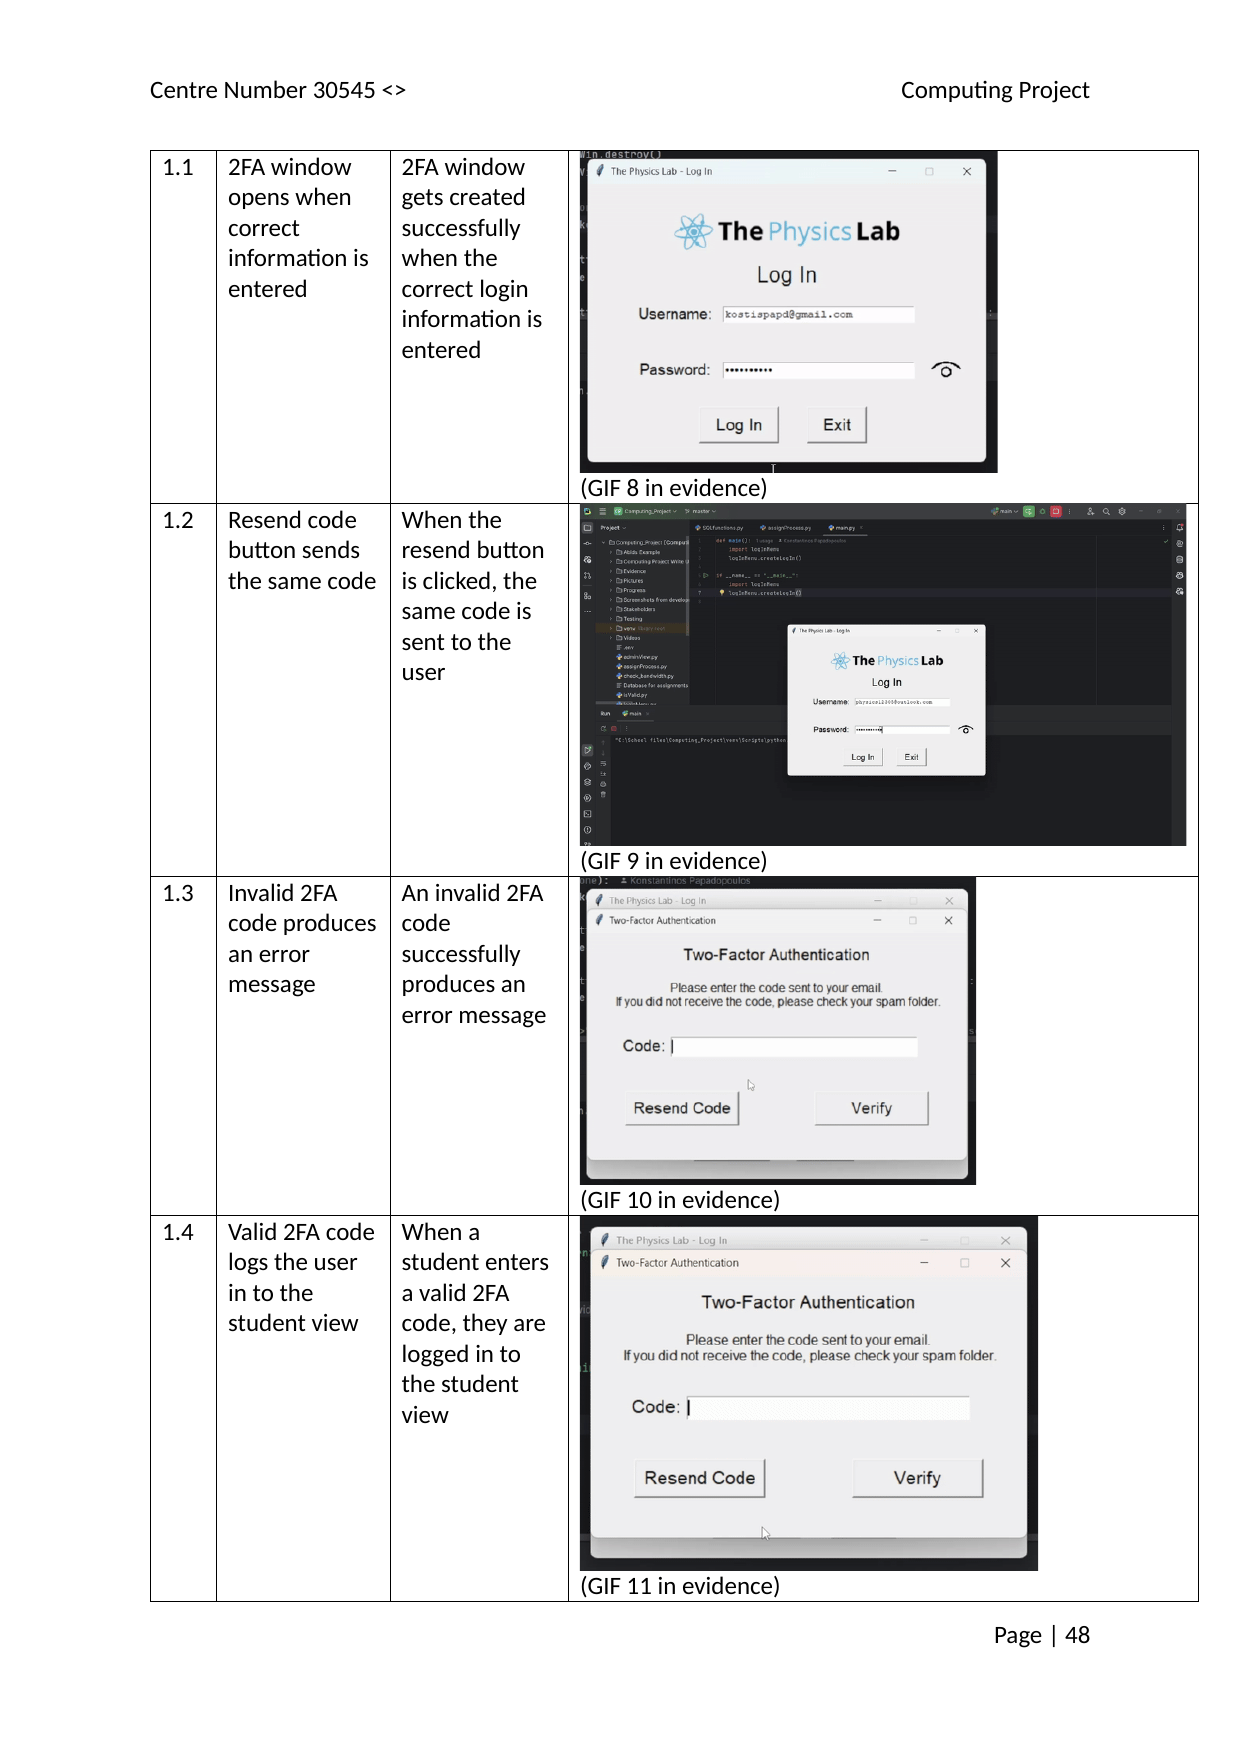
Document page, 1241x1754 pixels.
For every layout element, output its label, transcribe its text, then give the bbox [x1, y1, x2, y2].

table_cell An invalid 2FA code successfully produces an error message [391, 877, 568, 1215]
table_cell When the resend button is clicked, the same code is sent to the user [391, 504, 568, 876]
table_cell 1.2 [151, 504, 216, 876]
picture [579, 1216, 1039, 1571]
table_cell Invalid 2FA code produces an error message [217, 877, 390, 1215]
table_cell When a student enters a valid 2FA code, they are logged in to the student view [391, 1216, 568, 1601]
table_cell (GIF 11 in evidence) [569, 1216, 1198, 1601]
table_cell (GIF 10 in evidence) [569, 877, 1198, 1215]
table_cell (GIF 8 in evidence) [569, 151, 1198, 503]
table_cell (GIF 9 in evidence) [569, 504, 1198, 876]
table_cell Resend code button sends the same code [217, 504, 390, 876]
table_cell 1.1 [151, 151, 216, 503]
table_cell Valid 2FA code logs the user in to the student view [217, 1216, 390, 1601]
table_cell 2FA window gets created successfully when the correct login information is entered [391, 151, 568, 503]
table_cell 1.3 [151, 877, 216, 1215]
picture [579, 503, 1187, 846]
table_cell 1.4 [151, 1216, 216, 1601]
picture [579, 876, 977, 1185]
picture [579, 151, 998, 473]
table_cell 2FA window opens when correct information is entered [217, 151, 390, 503]
